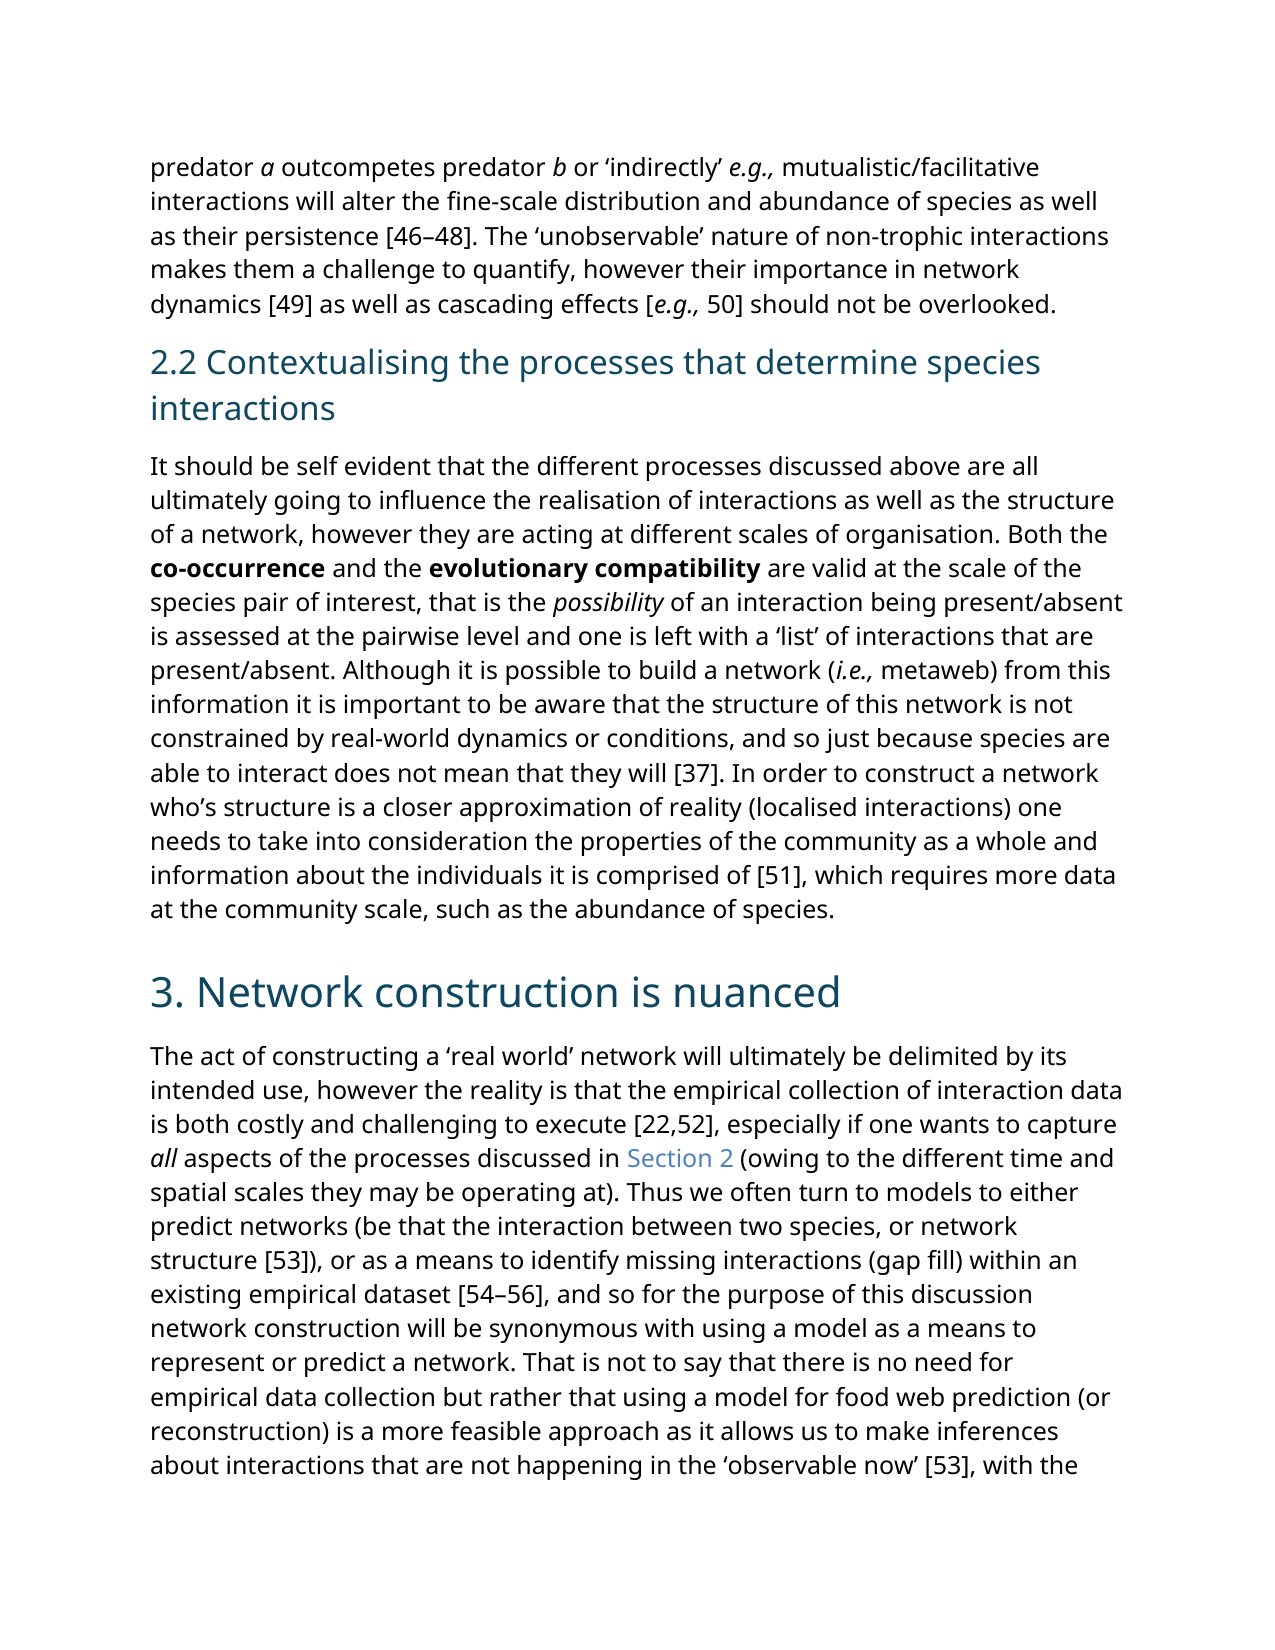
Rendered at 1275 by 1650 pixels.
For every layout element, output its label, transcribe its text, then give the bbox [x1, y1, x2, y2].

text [150, 150, 1125, 320]
subtitle 3. Network construction is nuanced [150, 963, 1125, 1020]
text It should be self evident that the different processes discussed above are all ultimately going to influence the realisation of interactions as well as the structure of a network, however they are acting at different scales of organisation. Both the co-occurrence and the evolutionary compatibility are valid at the scale of the species pair of interest, that is the possibility of an interaction being present/absent is assessed at the pairwise level and one is left with a ‘list’ of interactions that are present/absent. Although it is possible to build a network (i.e., metaweb) from this information it is important to be aware that the structure of this network is not constrained by real-world dynamics or conditions, and so just because species are able to interact does not mean that they will [37]. In order to construct a network who’s structure is a closer approximation of reality (localised interactions) one needs to take into consideration the properties of the community as a whole and information about the individuals it is comprised of [51], which requires more data at the community scale, such as the abundance of species. [150, 449, 1125, 926]
subtitle 2.2 Contextualising the processes that determine species interactions [150, 339, 1125, 430]
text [150, 1038, 1125, 1481]
